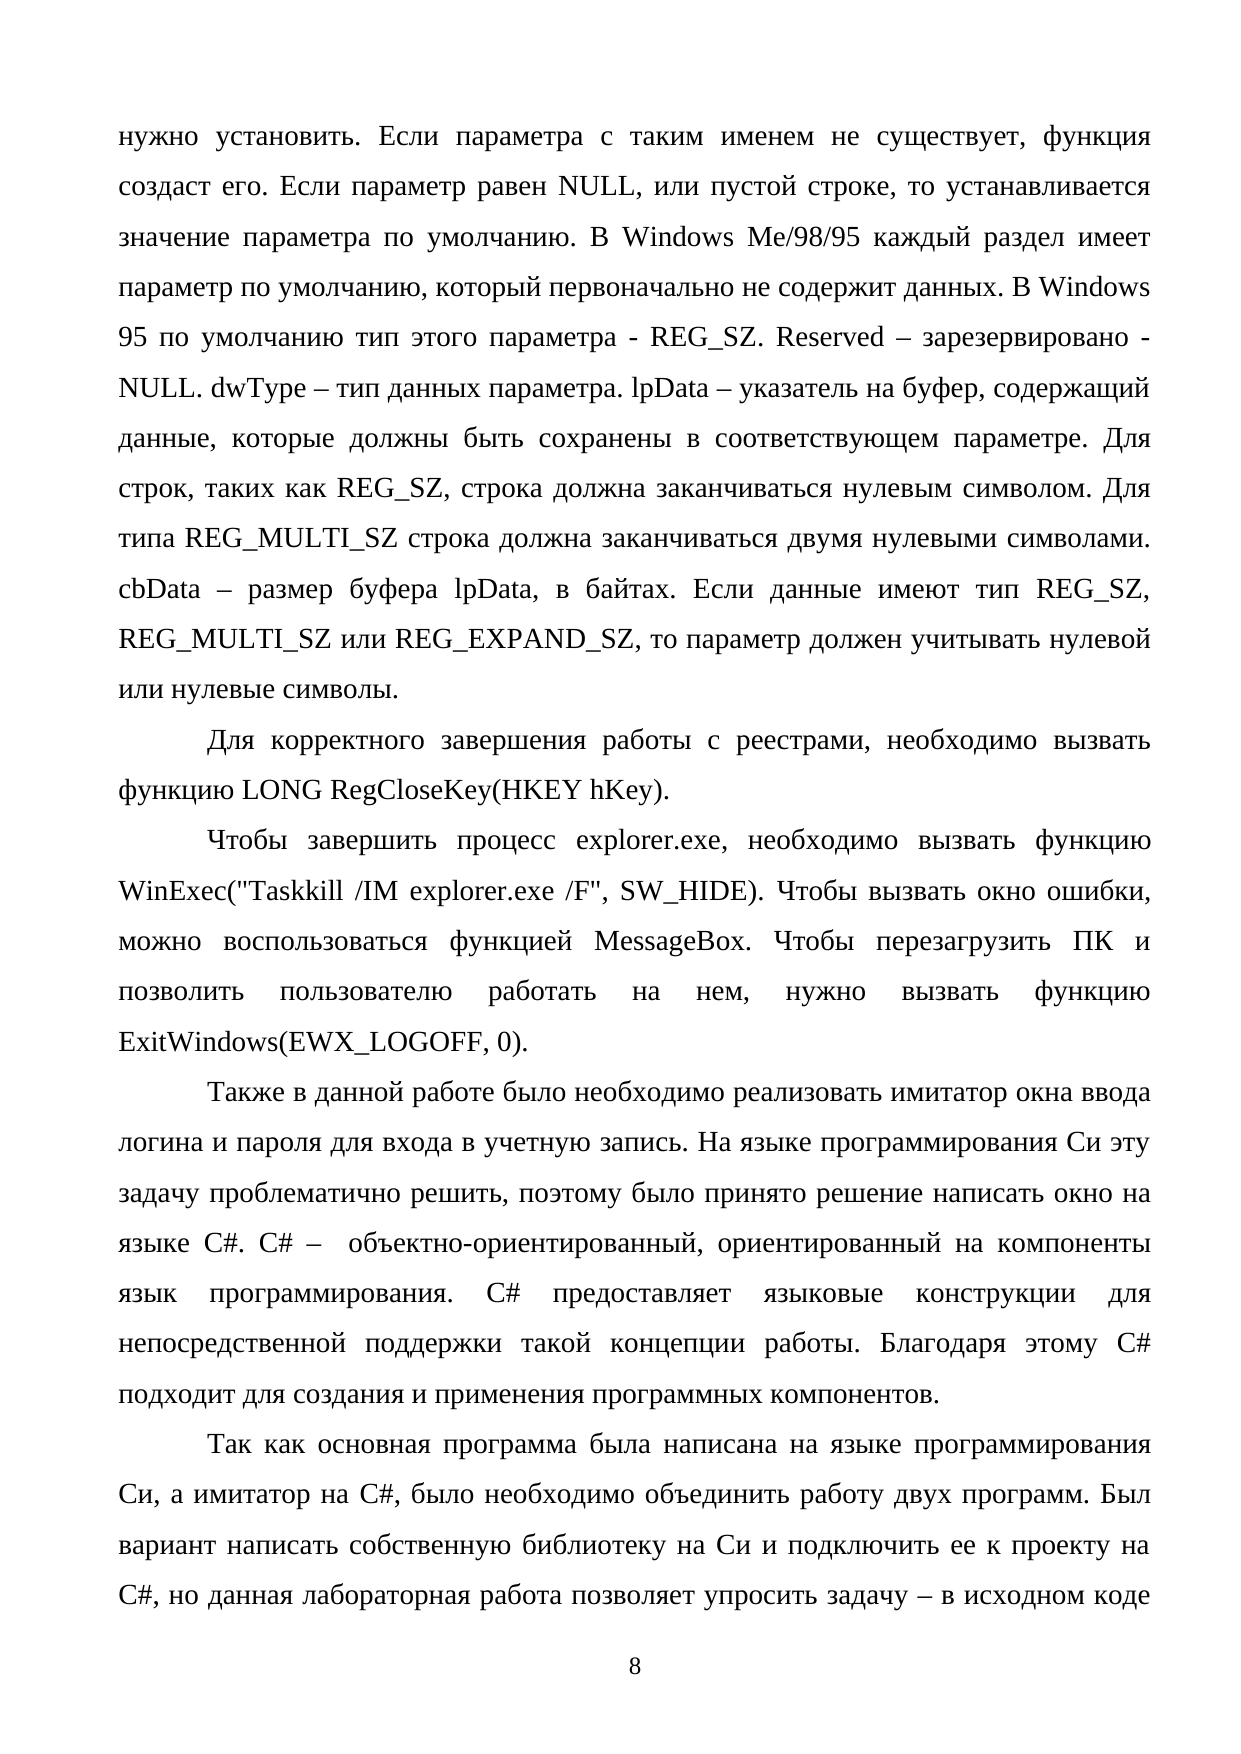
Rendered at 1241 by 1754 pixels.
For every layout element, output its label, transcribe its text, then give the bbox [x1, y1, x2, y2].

text Также в данной работе было необходимо реализовать имитатор окна ввода логина и пароля для входа в учетную запись. На языке программирования Си эту задачу проблематично решить, поэтому было принято решение написать окно на языке C#. C# – объектно-ориентированный, ориентированный на компоненты язык программирования. C# предоставляет языковые конструкции для непосредственной поддержки такой концепции работы. Благодаря этому C# подходит для создания и применения программных компонентов. [118, 1074, 1152, 1409]
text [118, 118, 1152, 705]
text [118, 1426, 1152, 1611]
text Для корректного завершения работы с реестрами, необходимо вызвать функцию LONG RegCloseKey(HKEY hKey). [118, 722, 1152, 806]
text Чтобы завершить процесс explorer.exe, необходимо вызвать функцию WinExec("Taskkill /IM explorer.exe /F", SW_HIDE). Чтобы вызвать окно ошибки, можно воспользоваться функцией MessageBox. Чтобы перезагрузить ПК и позволить пользователю работать на нем, нужно вызвать функцию ExitWindows(EWX_LOGOFF, 0). [118, 822, 1152, 1057]
